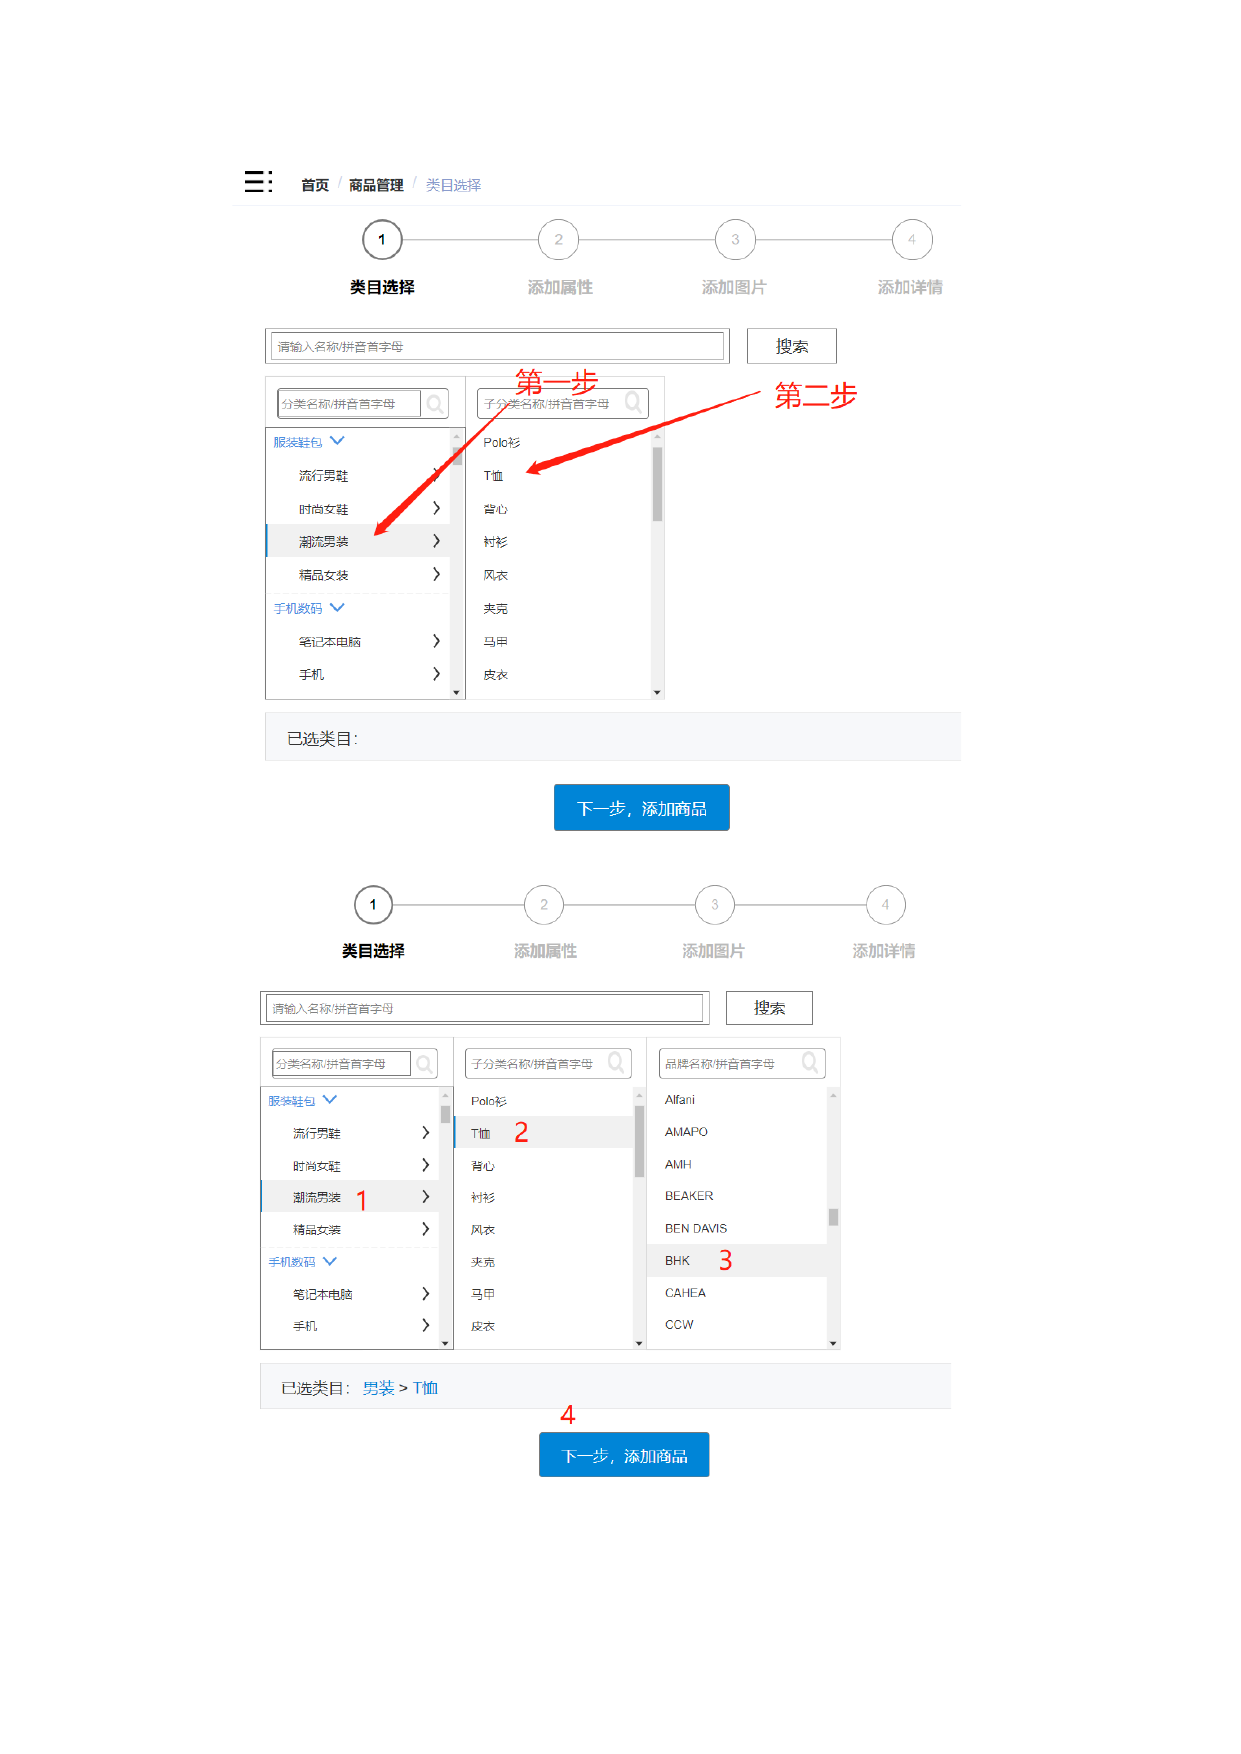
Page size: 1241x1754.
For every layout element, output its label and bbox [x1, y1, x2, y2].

picture [232, 162, 962, 836]
picture [232, 877, 952, 1484]
